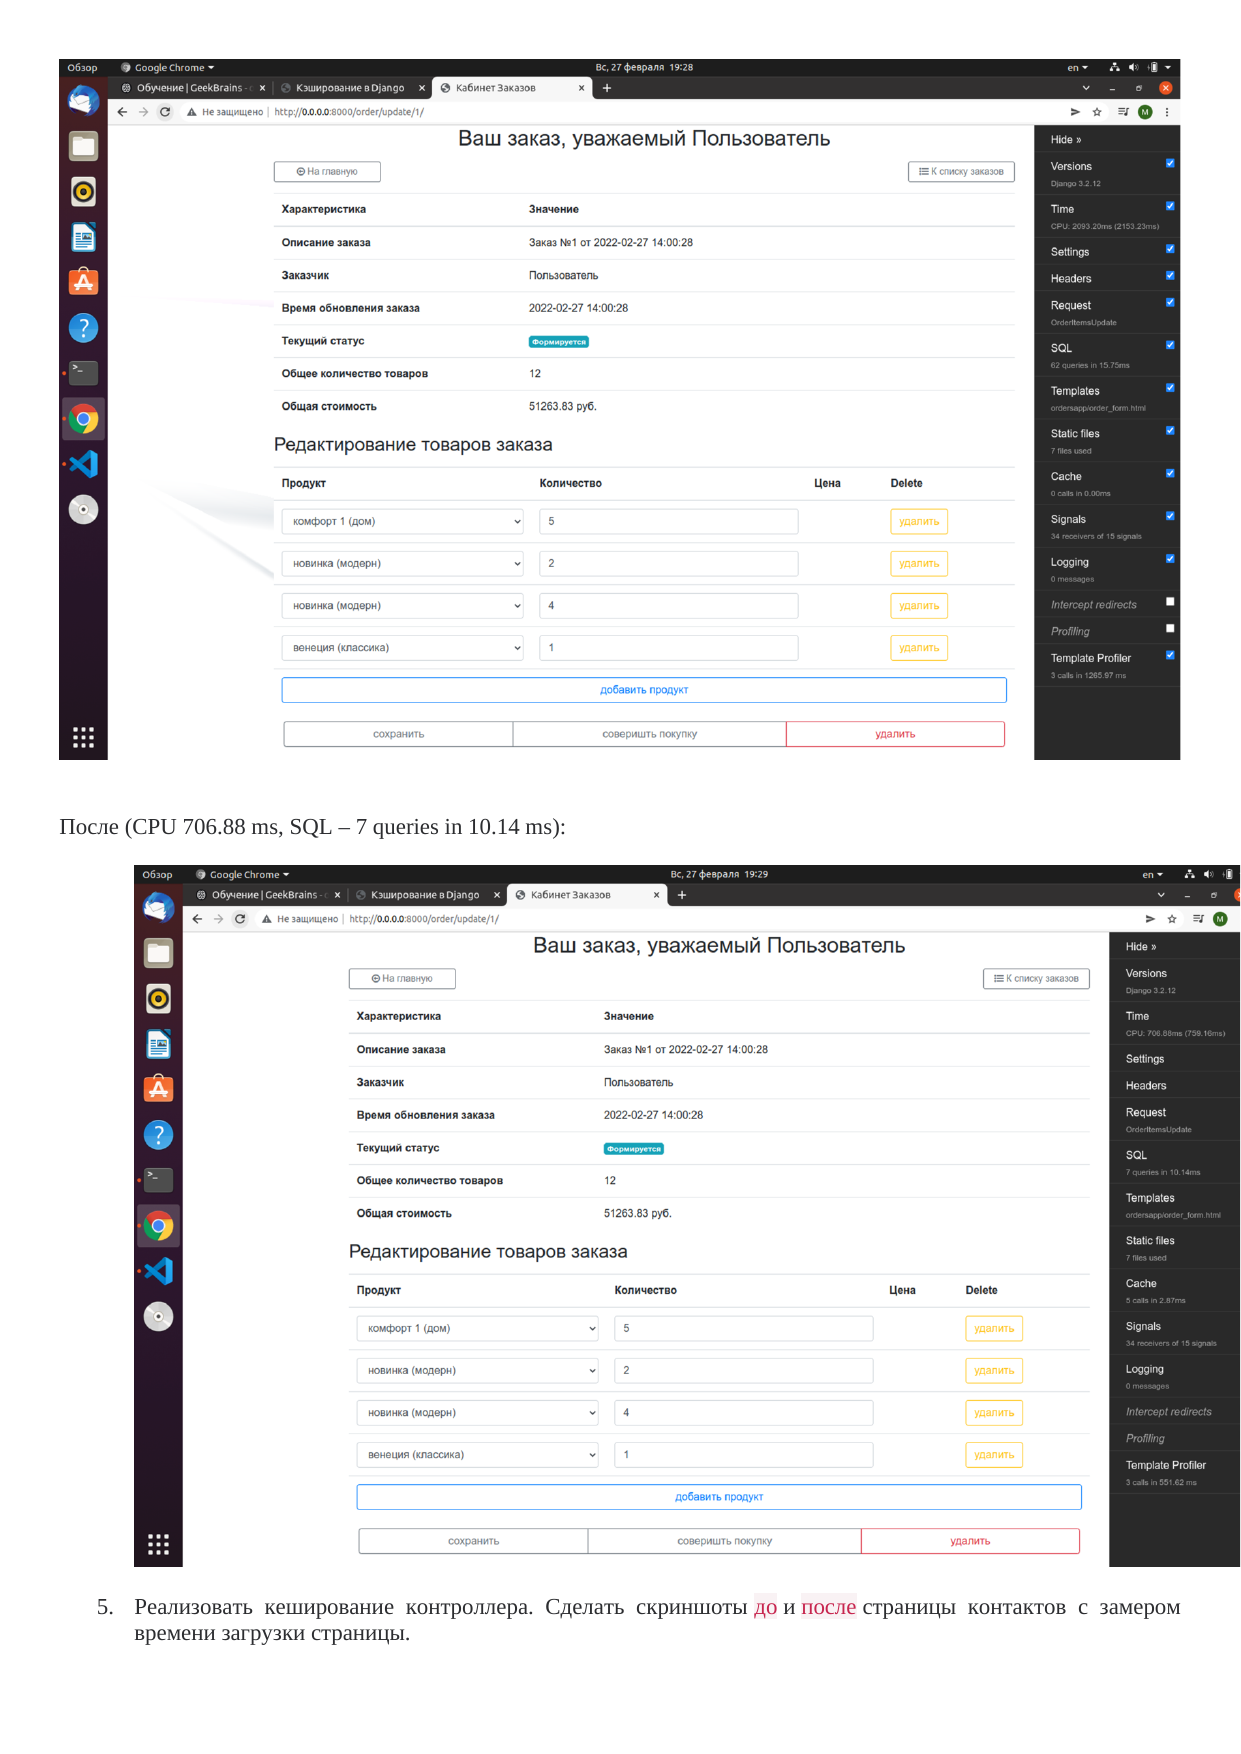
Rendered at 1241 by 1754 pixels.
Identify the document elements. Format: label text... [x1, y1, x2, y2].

picture [59, 59, 1181, 760]
text После (CPU 706.88 ms, SQL – 7 queries in 10.14 ms): [59, 813, 1181, 839]
picture [134, 865, 1241, 1567]
list Реализовать кеширование контроллера. Сделать скриншоты до и после страницы контактов с замером времени загрузки страницы. [97, 1593, 1181, 1645]
